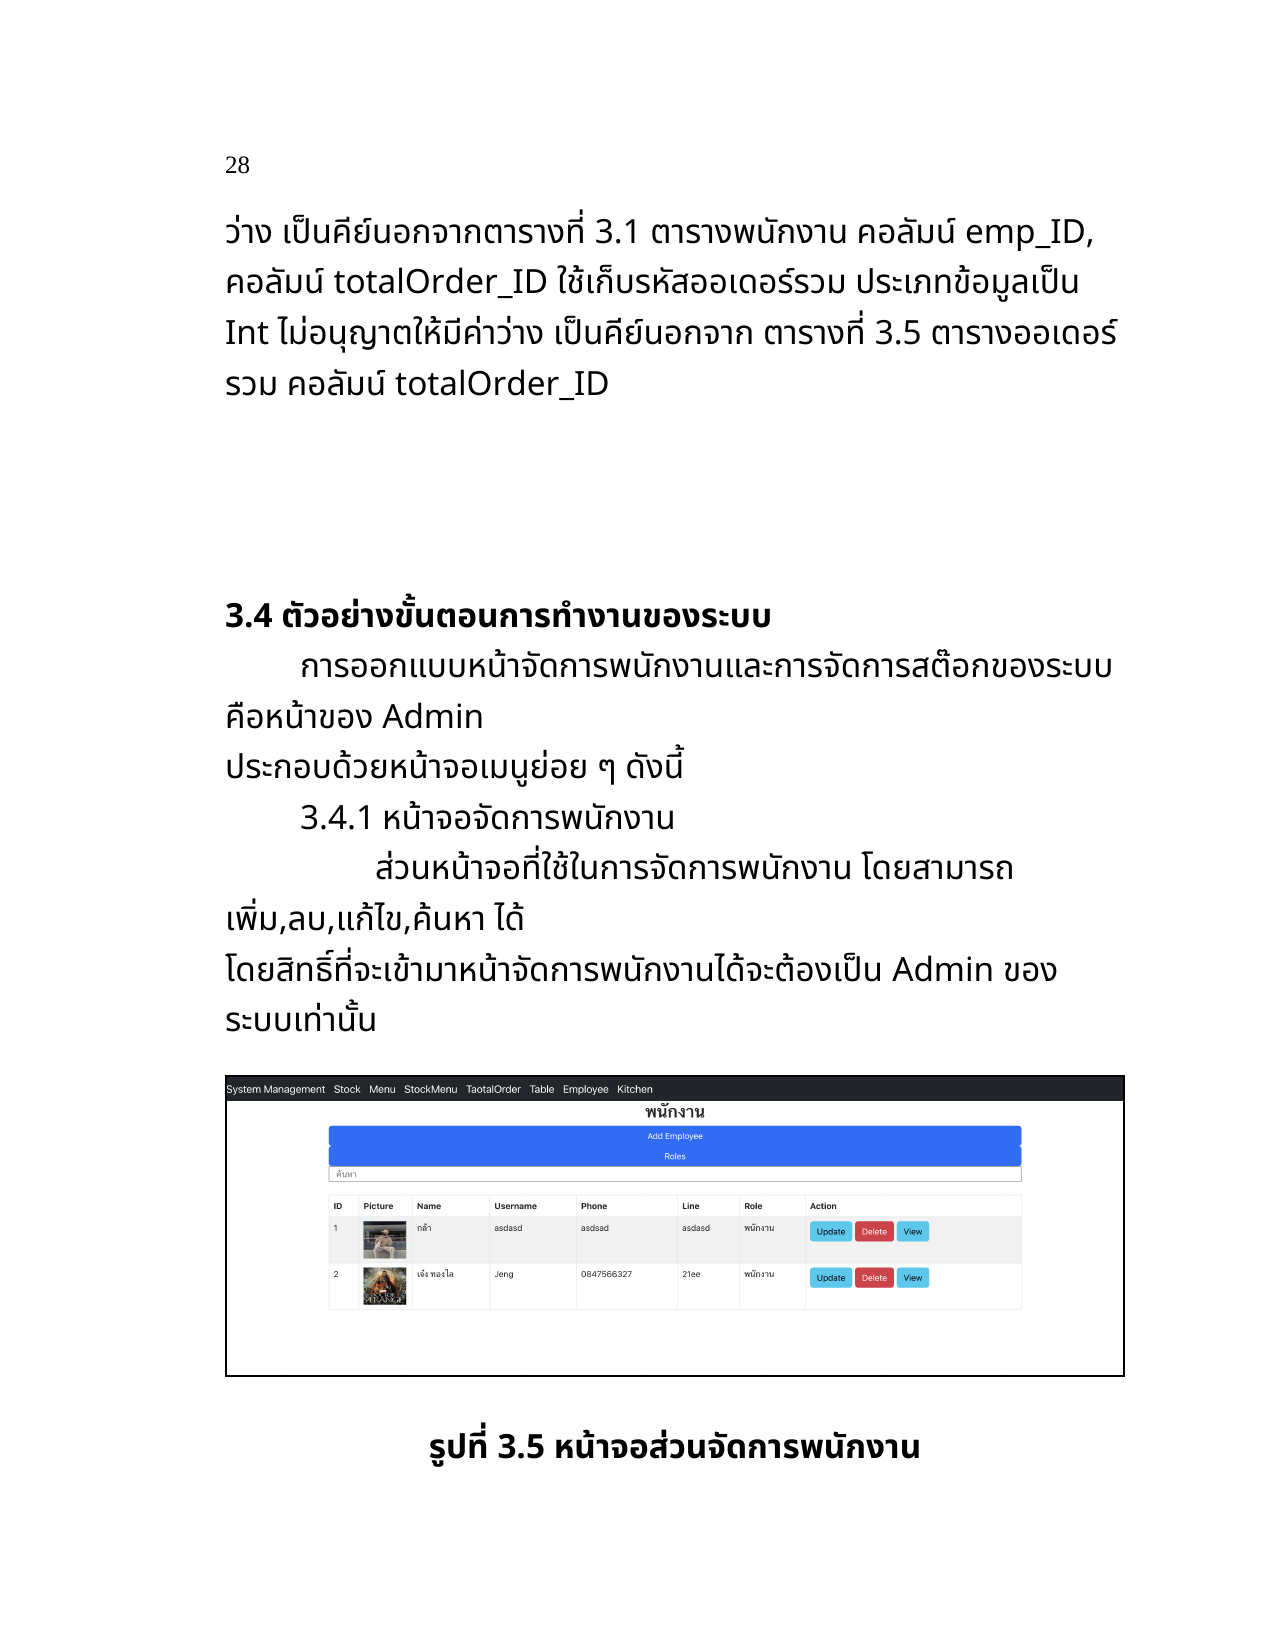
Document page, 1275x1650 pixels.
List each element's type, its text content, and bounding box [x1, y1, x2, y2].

text การออกแบบหน้าจัดการพนักงานและการจัดการสต๊อกของระบบ คือหน้าของ Admin [225, 642, 1125, 743]
text ส่วนหน้าจอที่ใช้ในการจัดการพนักงาน โดยสามารถ เพิ่ม,ลบ,แก้ไข,ค้นหา ได้ [225, 844, 1125, 945]
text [225, 207, 1125, 410]
text โดยสิทธิ์ที่จะเข้ามาหน้าจัดการพนักงานได้จะต้องเป็น Admin ของระบบเท่านั้น [225, 945, 1125, 1046]
picture [227, 1077, 1123, 1375]
text 3.4 ตัวอย่างขั้นตอนการทำงานของระบบ [225, 592, 1125, 642]
text รูปที่ 3.5 หน้าจอส่วนจัดการพนักงาน [225, 1422, 1125, 1473]
text ประกอบด้วยหน้าจอเมนูย่อย ๆ ดังนี้ [225, 743, 1125, 794]
text 3.4.1หน้าจอจัดการพนักงาน [225, 794, 1125, 844]
